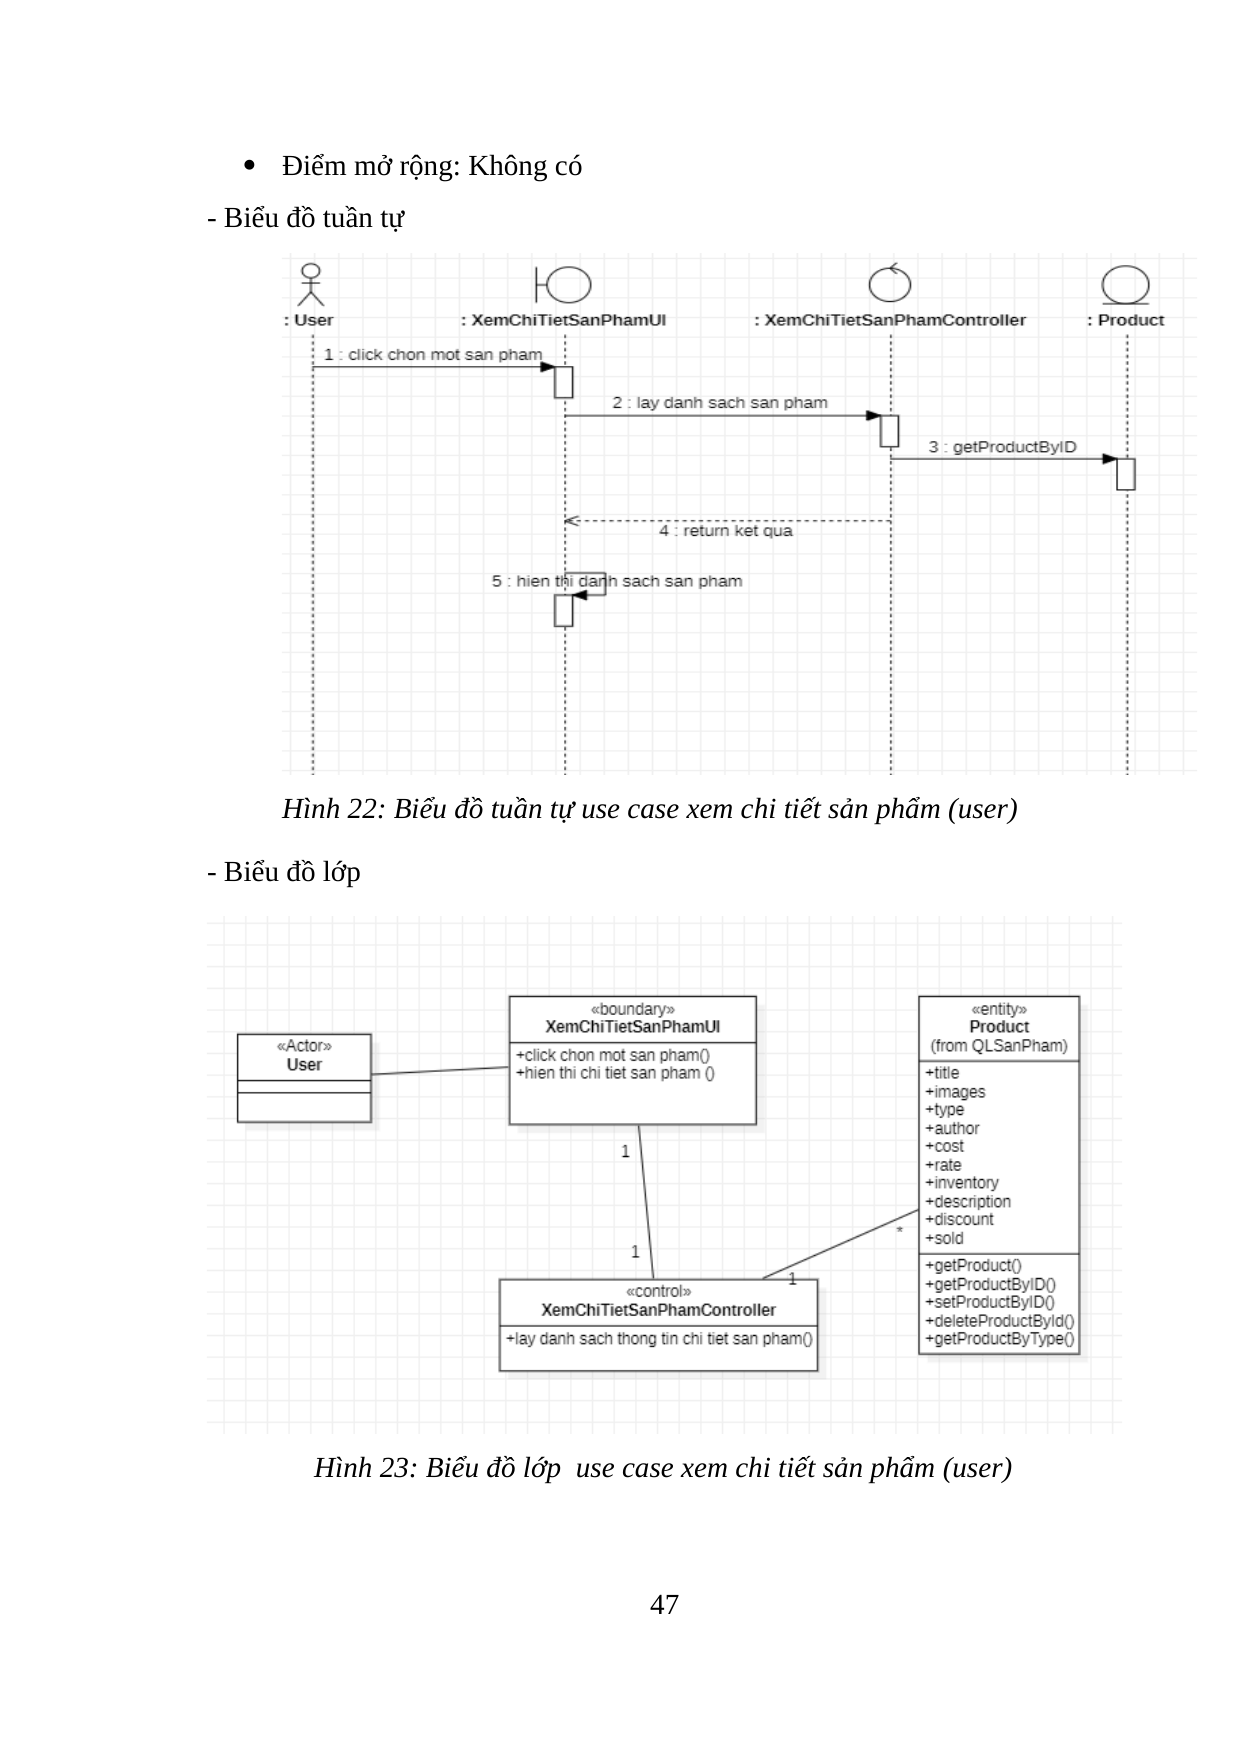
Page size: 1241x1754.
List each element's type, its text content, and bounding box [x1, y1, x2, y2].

picture [206, 916, 1123, 1434]
picture [281, 253, 1198, 775]
list Điểm mở rộng: Không có [244, 148, 1122, 181]
text Hình 22: Biểu đồ tuần tự use case xem chi tiết sản phẩm (user) [282, 775, 1122, 824]
text - Biểu đồ lớp [207, 854, 1122, 887]
text Hình 23: Biểu đồ lớp use case xem chi tiết sản phẩm (user) [207, 1434, 1122, 1483]
text - Biểu đồ tuần tự [207, 201, 1122, 234]
